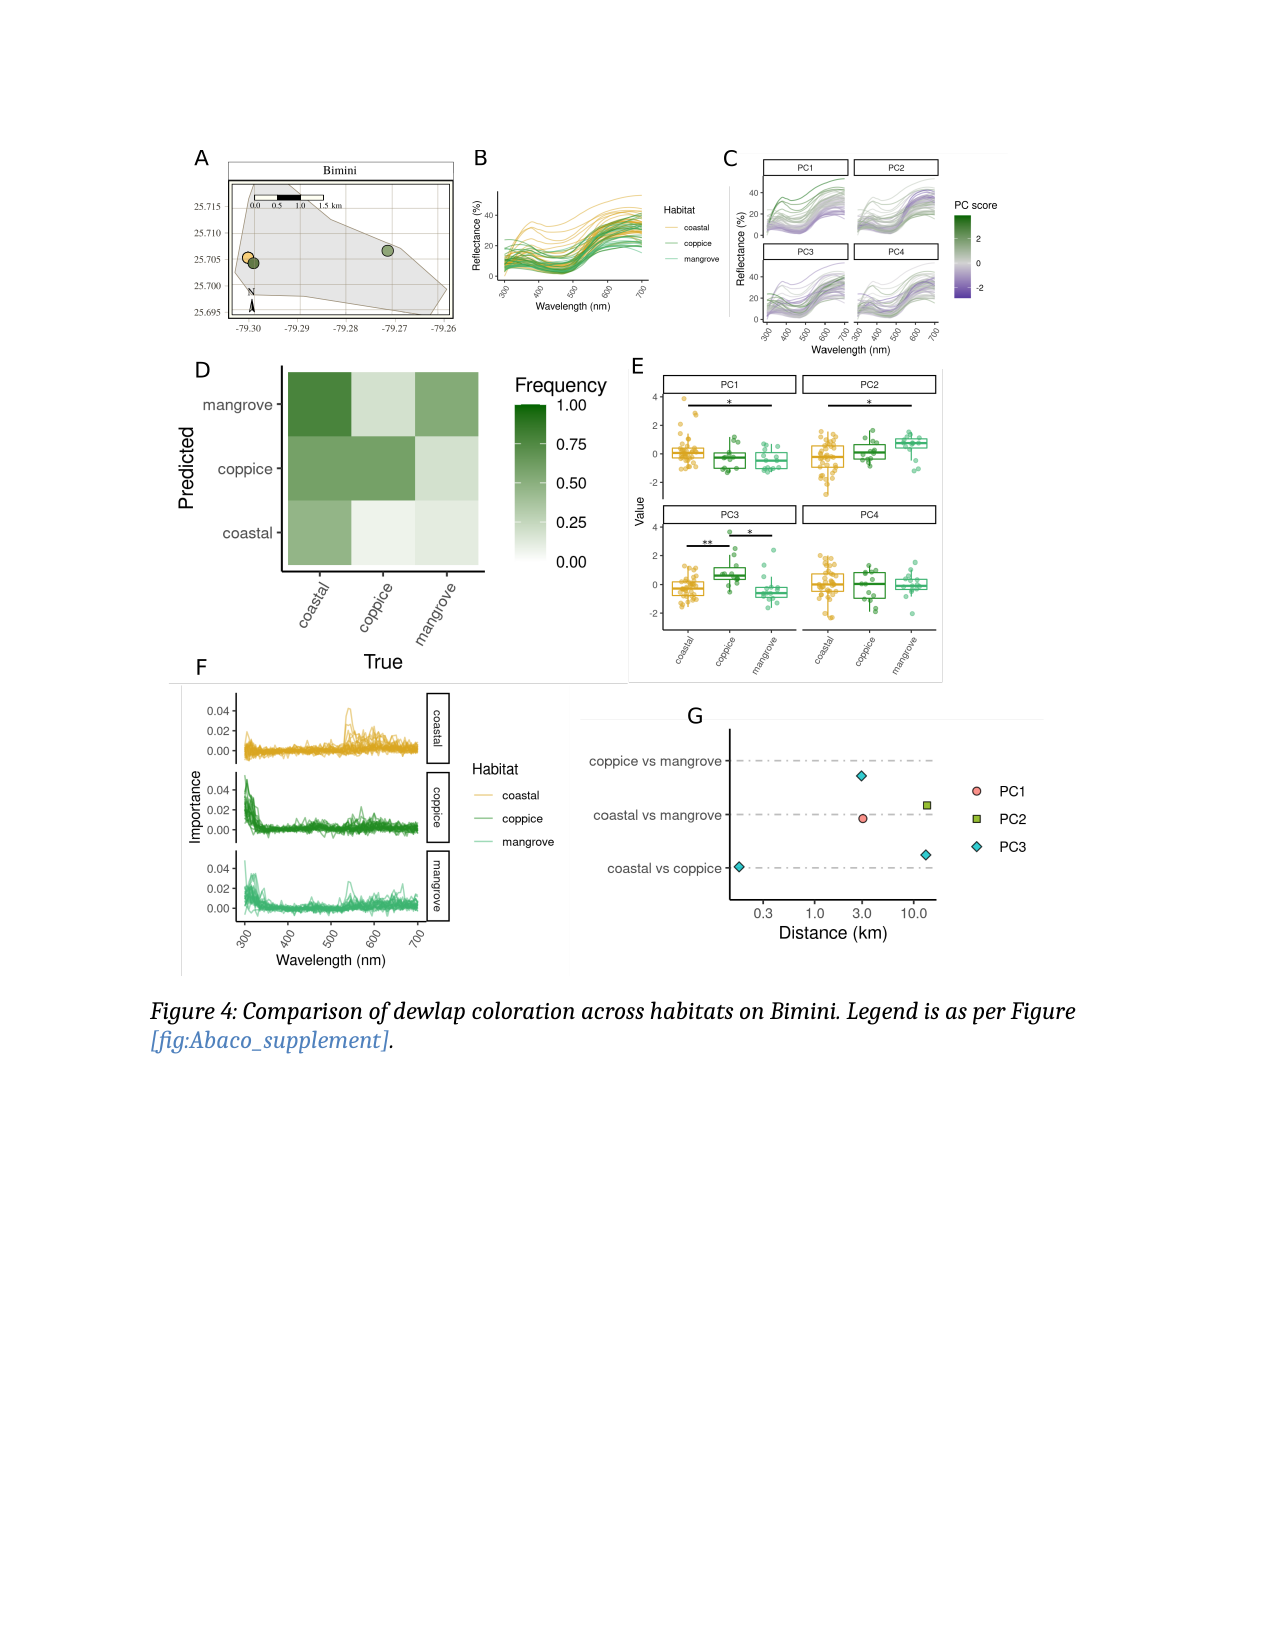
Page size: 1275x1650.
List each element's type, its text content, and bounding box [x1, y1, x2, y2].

text Figure 4: Comparison of dewlap coloration across habitats on Bimini. Legend is as per Figure [fig:Abaco_supplement]. [150, 997, 1125, 1054]
picture [168, 150, 1044, 976]
